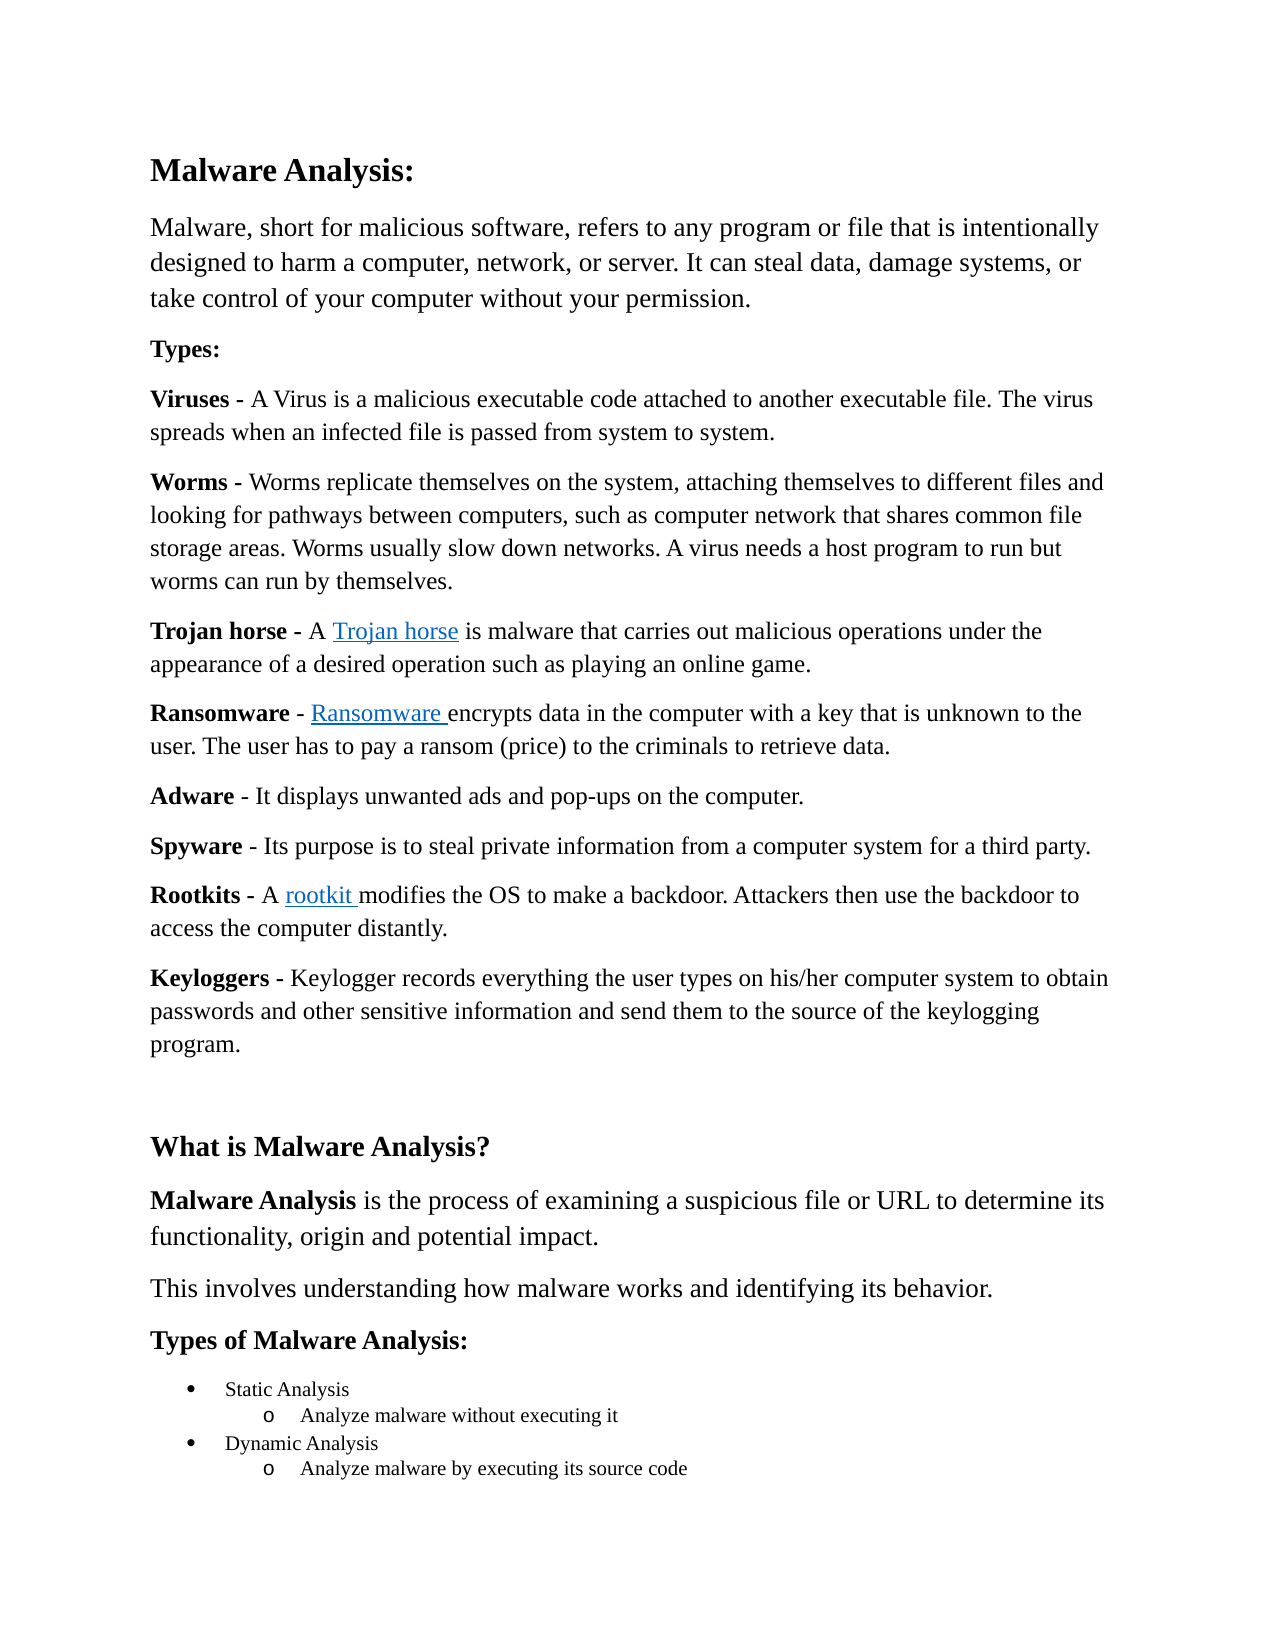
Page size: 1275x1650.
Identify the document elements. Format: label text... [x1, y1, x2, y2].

text Rootkits - A rootkit modifies the OS to make a backdoor. Attackers then use the backdoor to access the computer distantly. [150, 881, 1125, 942]
text Types of Malware Analysis: [150, 1324, 1125, 1356]
text This involves understanding how malware works and identifying its behavior. [150, 1272, 1125, 1303]
text Types: [150, 334, 1125, 363]
text Malware Analysis is the process of examining a suspicious file or URL to determine its functionality, origin and potential impact. [150, 1184, 1125, 1251]
text Spyware - Its purpose is to steal private information from a computer system for a third party. [150, 831, 1125, 859]
text Keyloggers - Keylogger records everything the user types on his/her computer system to obtain passwords and other sensitive information and send them to the source of the keylogging program. [150, 963, 1125, 1058]
text Malware Analysis: [150, 150, 1125, 188]
text Viruses - A Virus is a malicious executable code attached to another executable file. The virus spreads when an infected file is passed from system to system. [150, 384, 1125, 446]
text Ransomware - Ransomware encrypts data in the computer with a key that is unknown to the user. The user has to pay a ransom (price) to the criminals to retrieve data. [150, 698, 1125, 760]
text Trojan horse - A Trojan horse is malware that carries out malicious operations under the appearance of a desired operation such as playing an online game. [150, 616, 1125, 677]
text What is Malware Analysis? [150, 1129, 1125, 1162]
text Malware, short for malicious software, refers to any program or file that is intentionally designed to harm a computer, network, or server. It can steal data, damage systems, or take control of your computer without your permission. [150, 211, 1125, 313]
list Analyze malware by executing its source code [262, 1456, 1125, 1482]
list Dynamic Analysis [187, 1430, 1125, 1454]
list Analyze malware without executing it [262, 1403, 1125, 1428]
list Static Analysis [187, 1377, 1125, 1401]
text Adware - It displays unwanted ads and pop-ups on the computer. [150, 781, 1125, 810]
text Worms - Worms replicate themselves on the system, attaching themselves to different files and looking for pathways between computers, such as computer network that shares common file storage areas. Worms usually slow down networks. A virus needs a host program to run but worms can run by themselves. [150, 467, 1125, 595]
